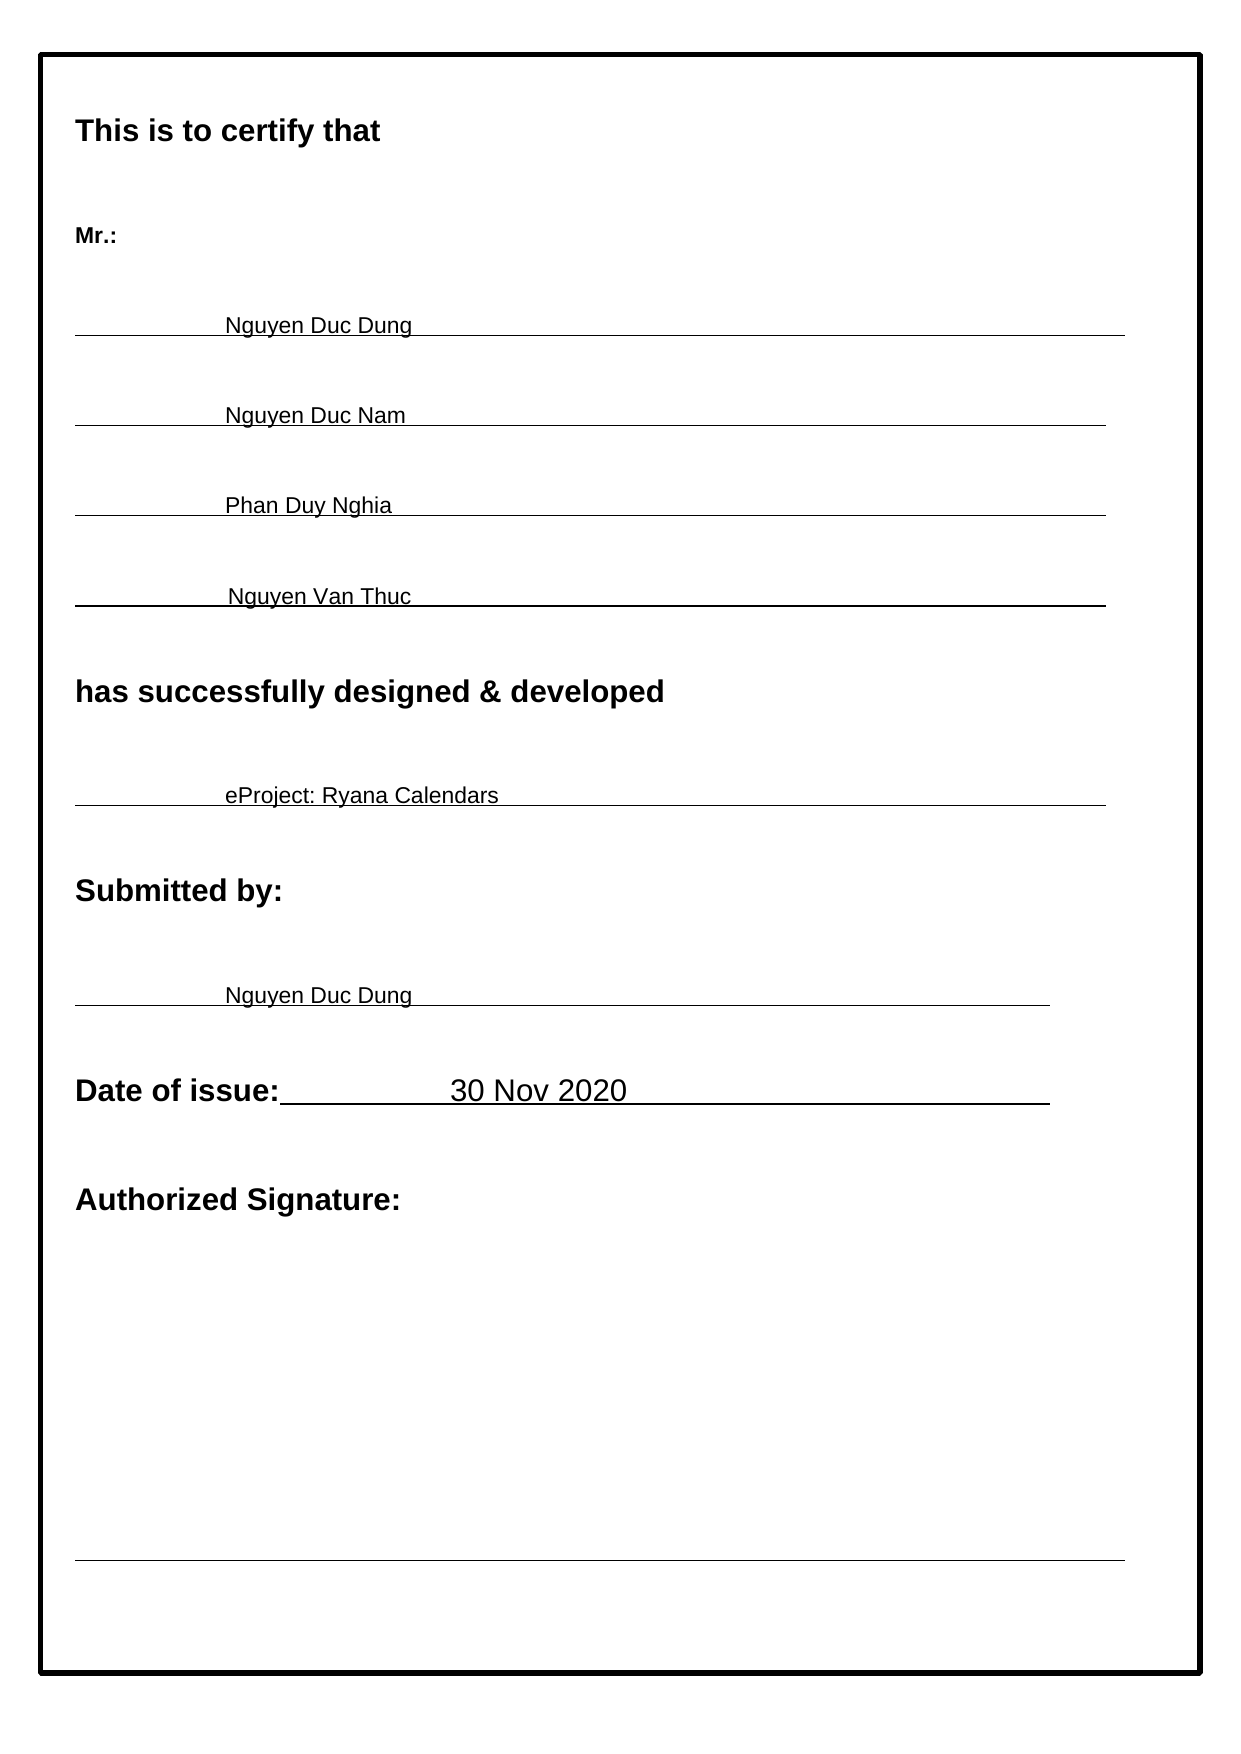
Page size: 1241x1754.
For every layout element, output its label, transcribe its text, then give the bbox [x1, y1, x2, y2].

text Submitted by: [75, 872, 1165, 908]
text Nguyen Duc Dung [75, 312, 1165, 338]
text Nguyen Duc Dung [75, 982, 1165, 1008]
text Phan Duy Nghia [75, 492, 1165, 519]
text eProject: Ryana Calendars [75, 782, 1165, 809]
text Authorized Signature: [75, 1181, 1165, 1217]
text Nguyen Van Thuc [75, 583, 1165, 609]
text Nguyen Duc Nam [75, 402, 1165, 429]
text This is to certify that [75, 112, 1165, 148]
text Mr.: [75, 222, 1165, 248]
text has successfully designed & developed [75, 673, 1165, 709]
text Date of issue: 30 Nov 2020 [75, 1072, 1165, 1108]
